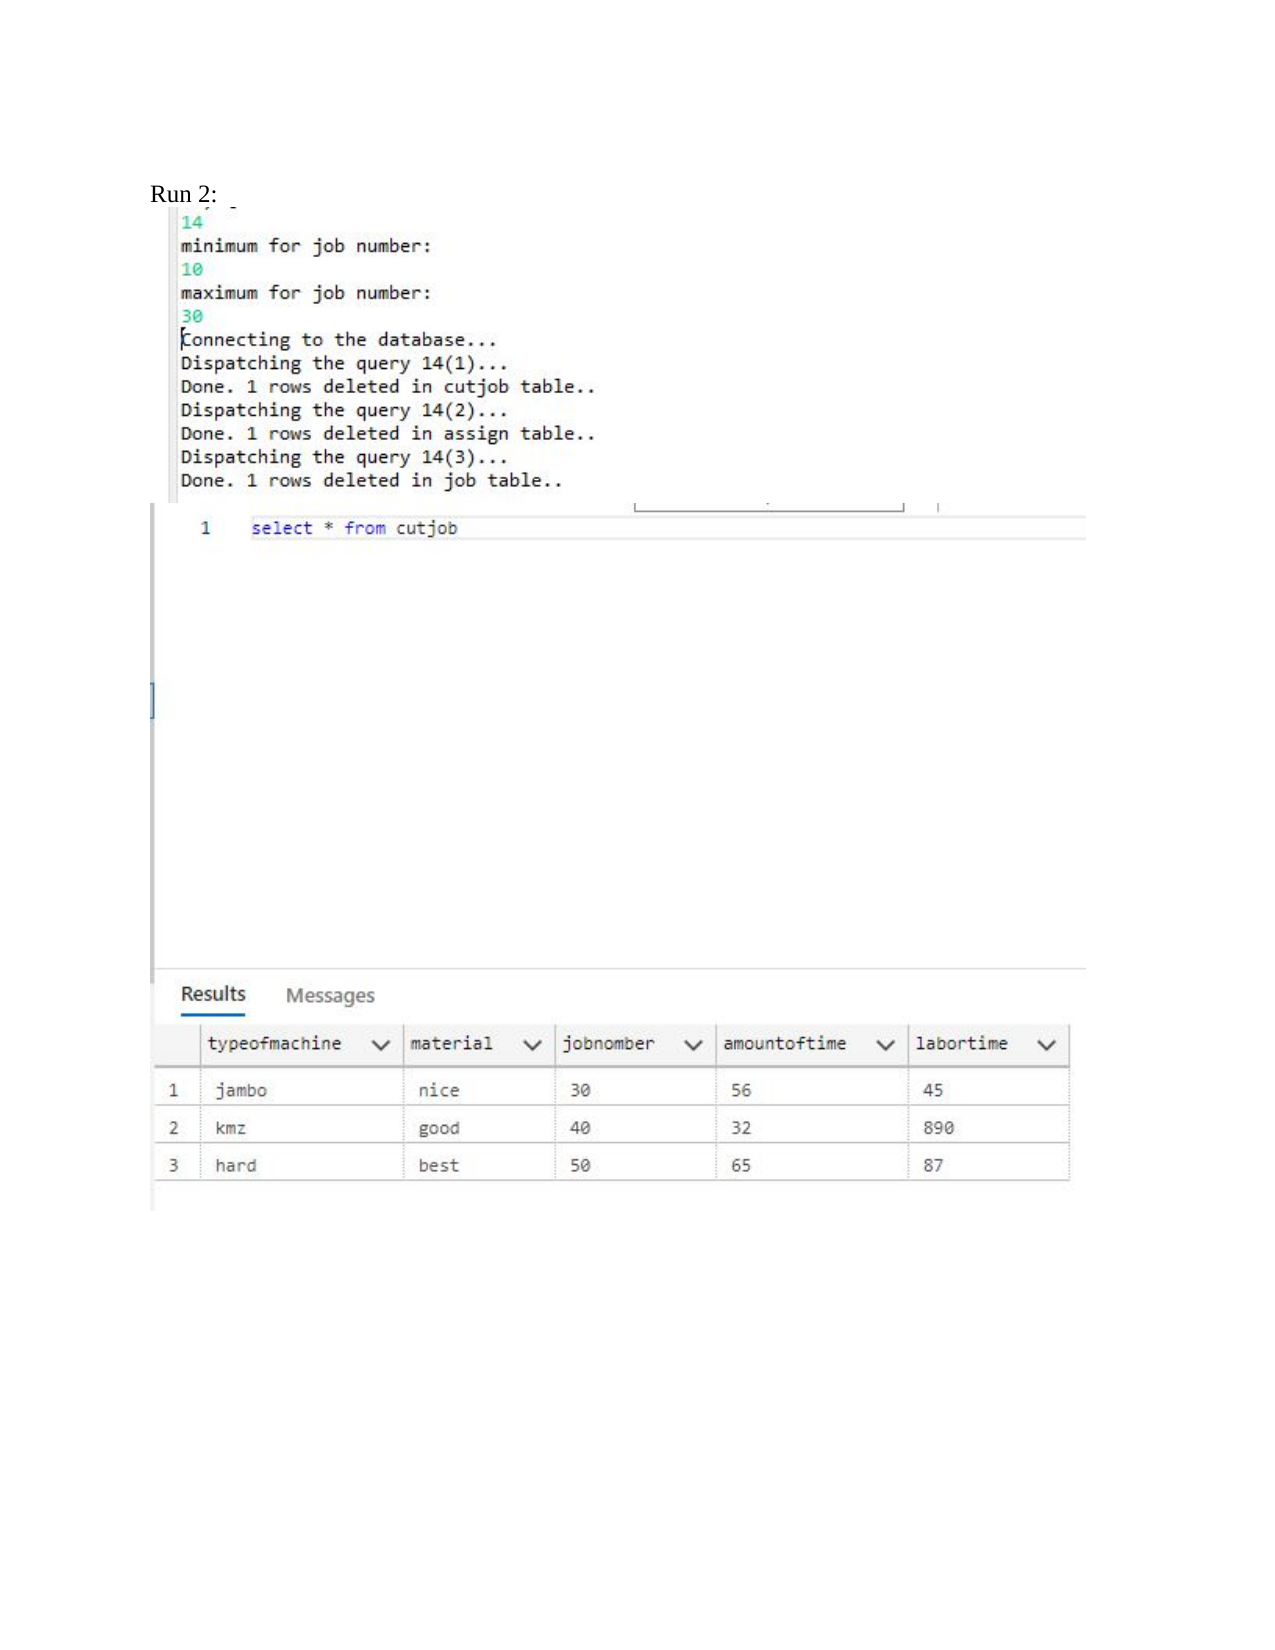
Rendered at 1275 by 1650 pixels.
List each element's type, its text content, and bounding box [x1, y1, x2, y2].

picture [150, 207, 1086, 1211]
text Run 2: [150, 179, 1125, 207]
